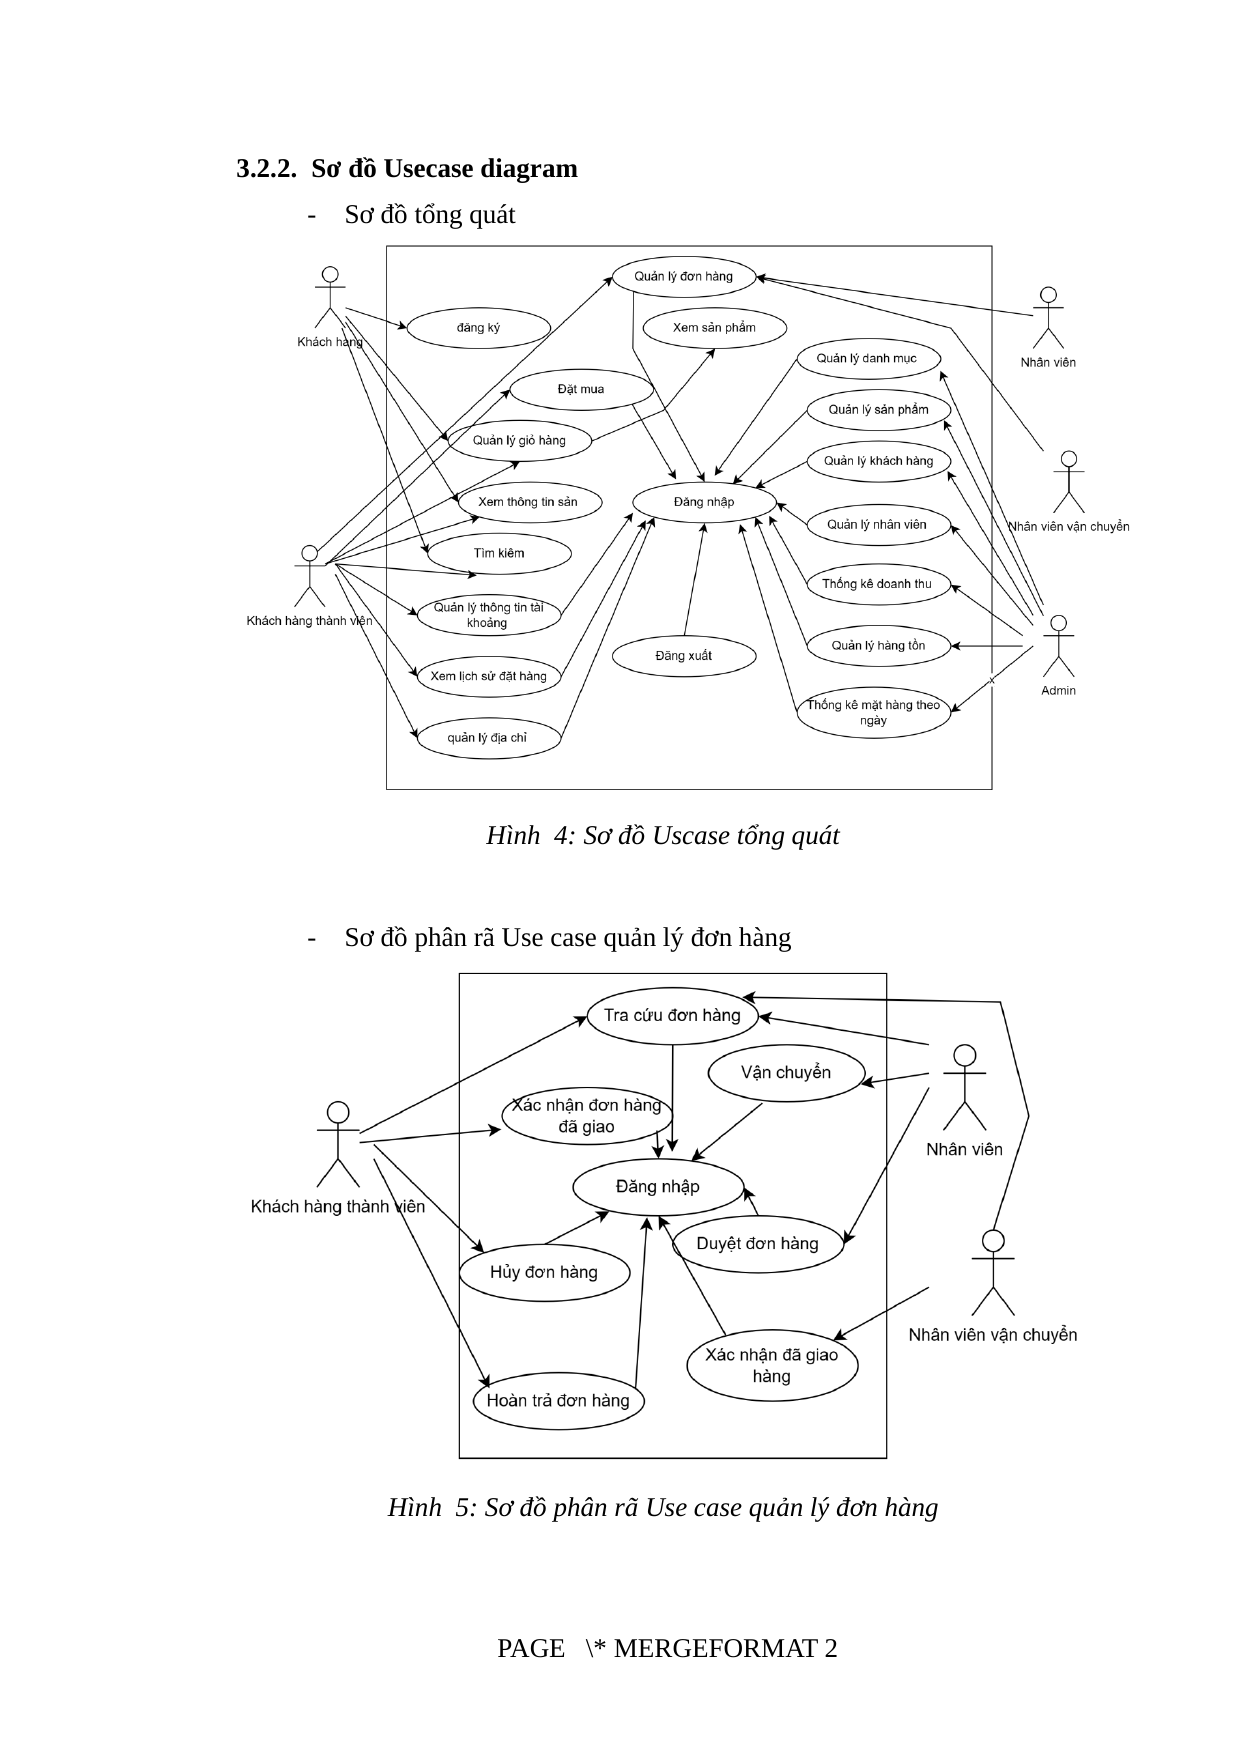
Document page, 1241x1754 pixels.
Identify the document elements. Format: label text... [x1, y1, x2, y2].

list Sơ đồ tổng quát [307, 198, 1092, 229]
picture [236, 235, 1141, 800]
picture [236, 958, 1092, 1473]
text Hình 4: Sơ đồ Uscase tổng quát [236, 819, 1092, 850]
text Hình 5: Sơ đồ phân rã Use case quản lý đơn hàng [236, 1491, 1092, 1522]
list Sơ đồ phân rã Use case quản lý đơn hàng [307, 921, 1092, 952]
subtitle Sơ đồ Usecase diagram [236, 152, 1092, 183]
